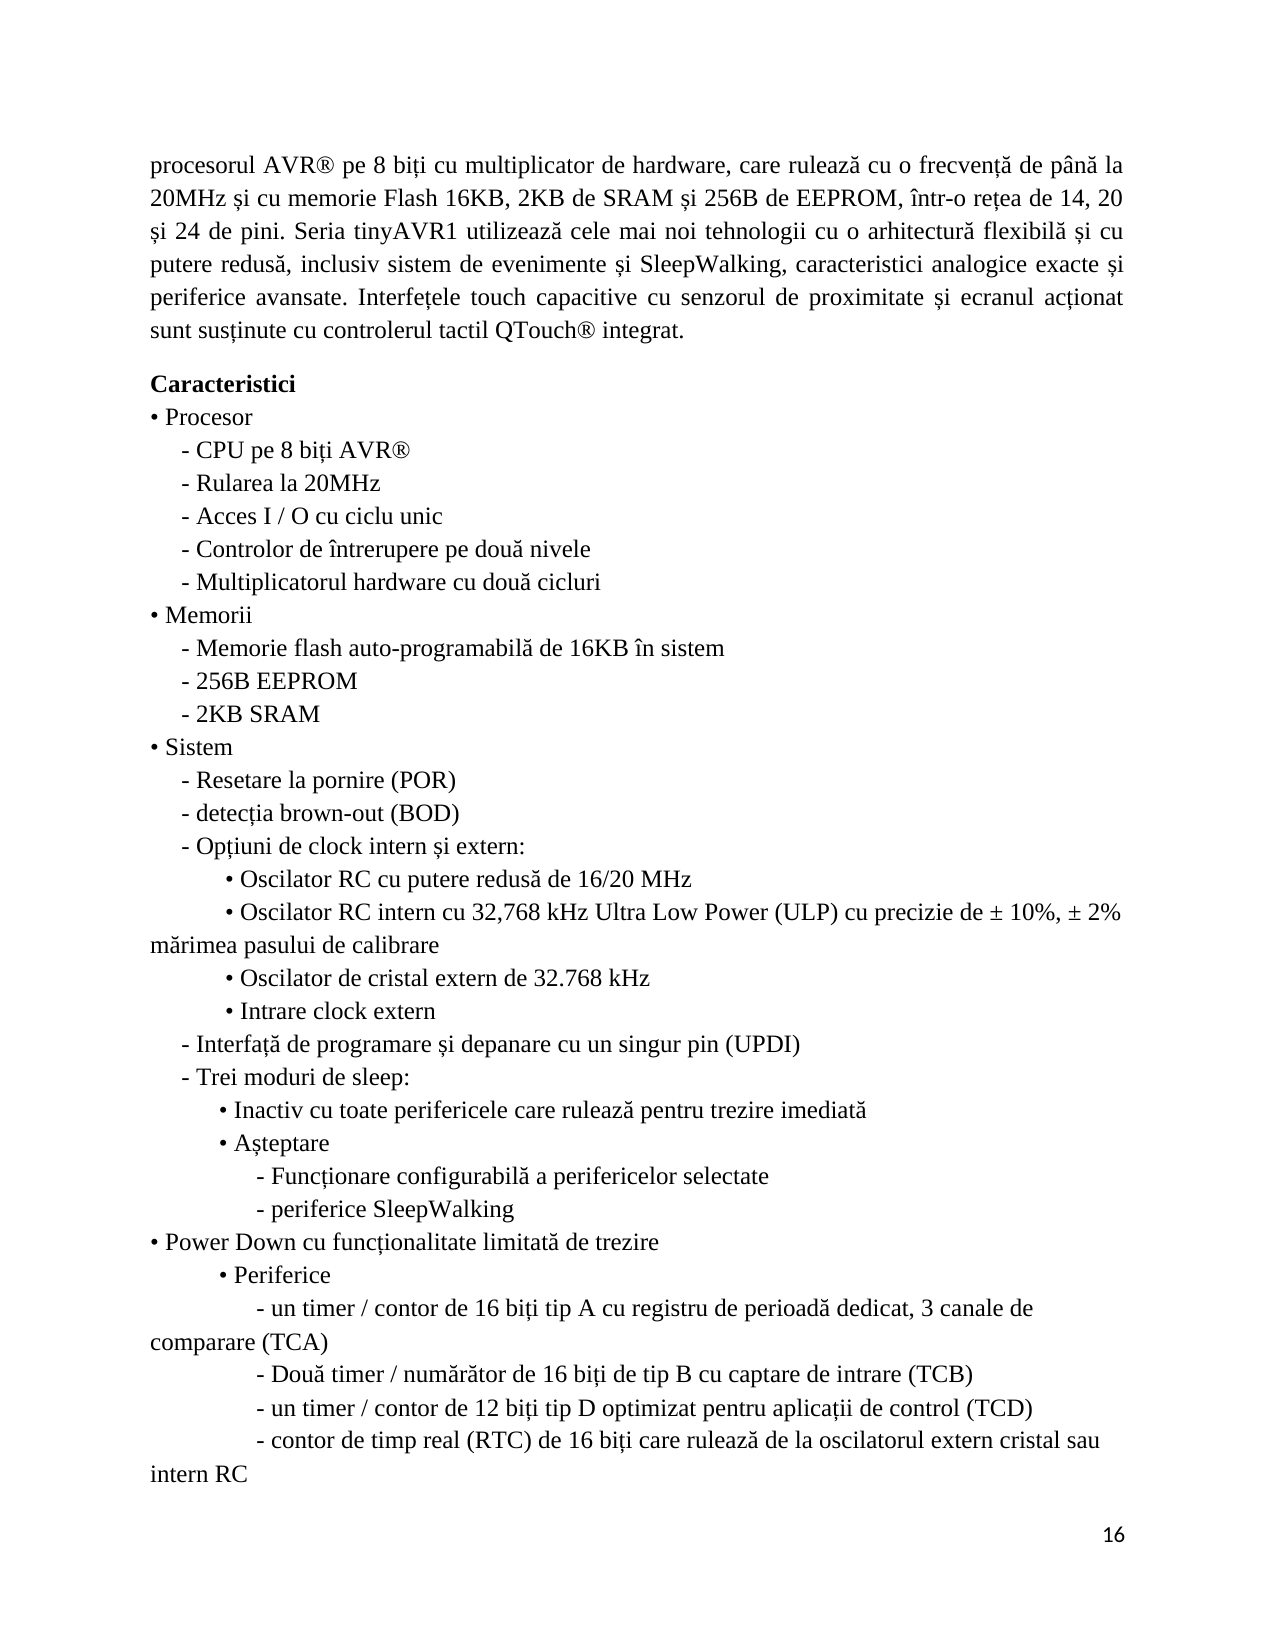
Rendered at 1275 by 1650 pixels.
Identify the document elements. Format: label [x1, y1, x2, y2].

text [150, 150, 1125, 344]
text [150, 369, 1125, 1487]
